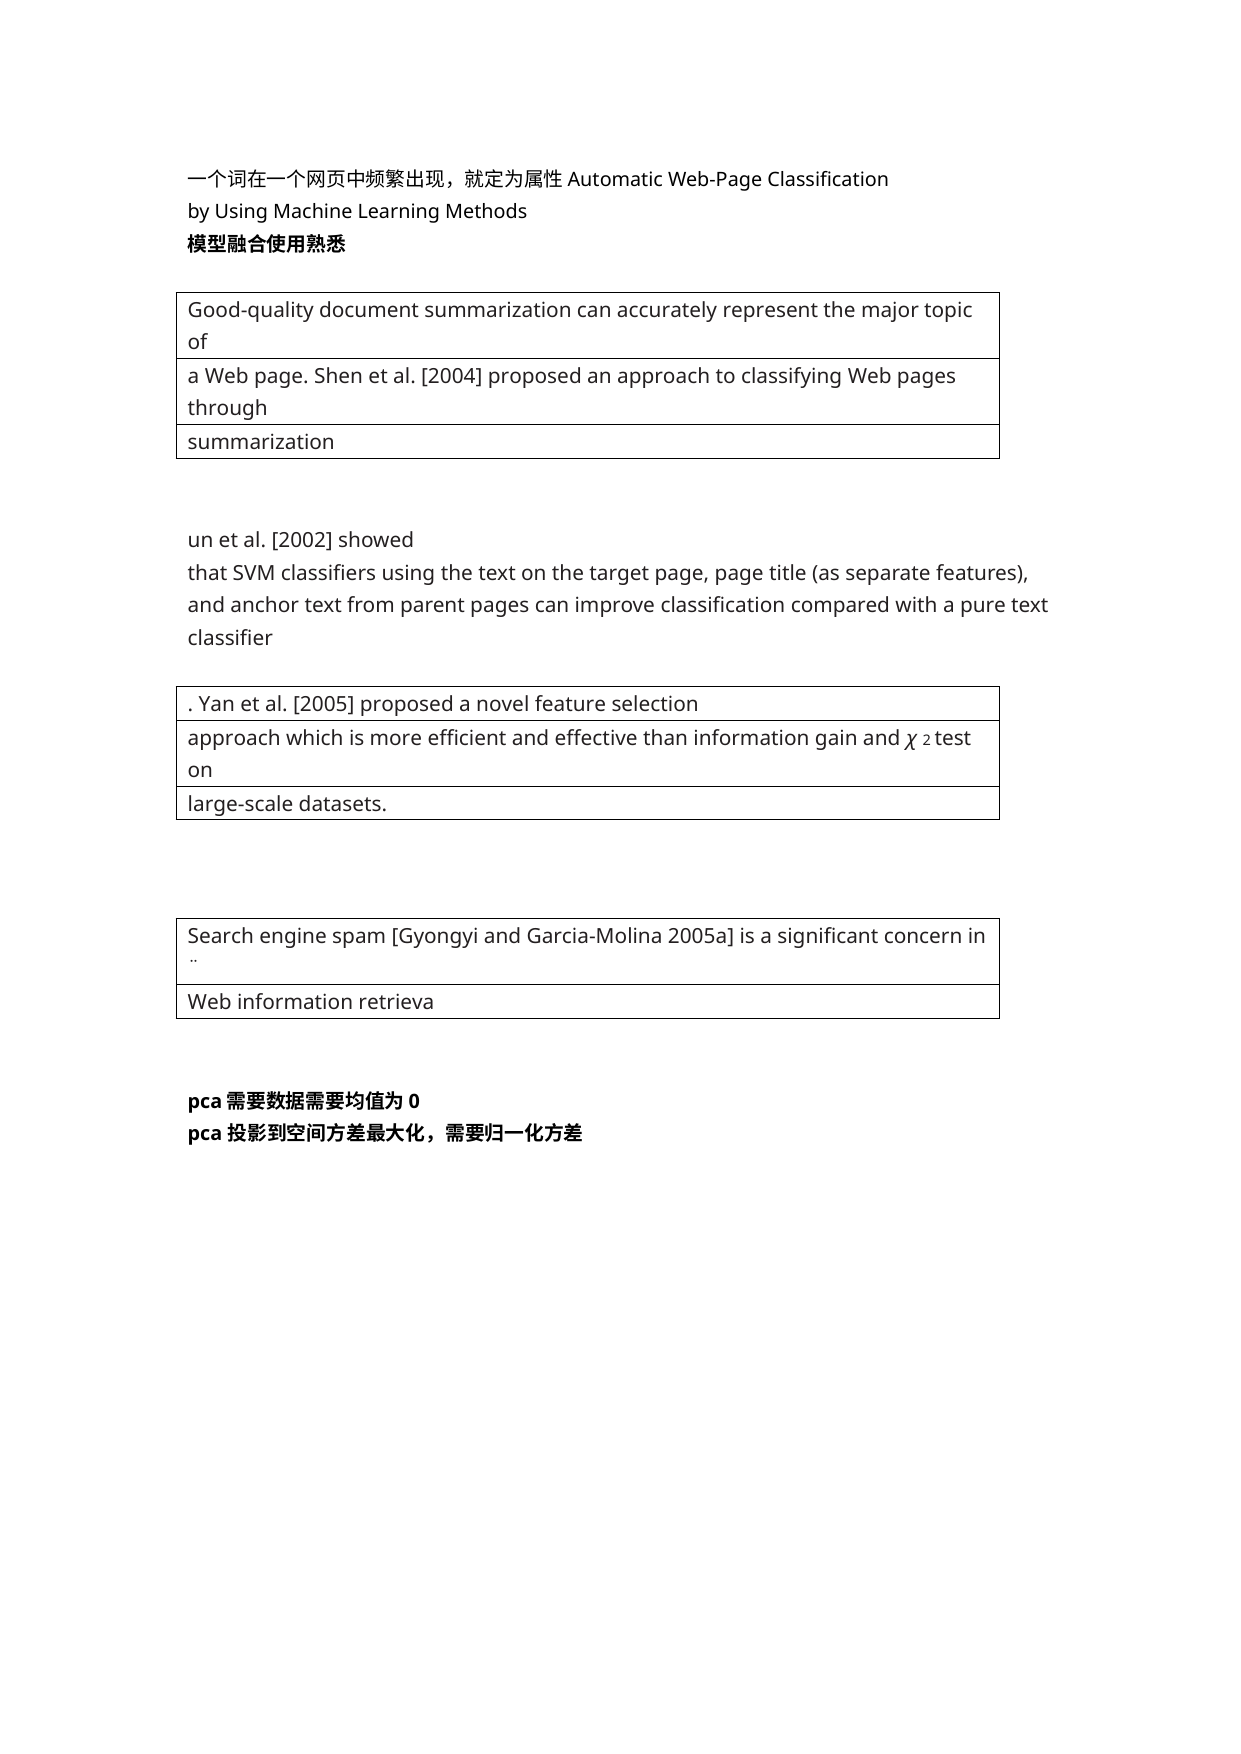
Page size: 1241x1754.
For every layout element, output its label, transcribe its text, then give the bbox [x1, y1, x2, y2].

table_header Search engine spam [Gyongyi and Garcia-Molina 2005a] is a significant concern in ¨ [177, 919, 999, 984]
table_header . Yan et al. [2005] proposed a novel feature selection [177, 687, 999, 720]
table_cell a Web page. Shen et al. [2004] proposed an approach to classifying Web pages through [177, 359, 999, 424]
table_cell approach which is more efficient and effective than information gain and χ 2 test on [177, 721, 999, 786]
text 一个词在一个网页中频繁出现，就定为属性Automatic Web-Page Classification [187, 162, 1053, 194]
table_header Good-quality document summarization can accurately represent the major topic of [177, 293, 999, 358]
table_cell Web information retrieva [177, 985, 999, 1017]
text by Using Machine Learning Methods [187, 194, 1053, 227]
table_cell large-scale datasets. [177, 787, 999, 819]
text 模型融合使用熟悉 [187, 227, 1053, 259]
table_cell summarization [177, 425, 999, 458]
text pca 投影到空间方差最大化，需要归一化方差 [187, 1116, 1053, 1148]
text pca需要数据需要均值为0 [187, 1018, 1053, 1116]
text un et al. [2002] showed that SVM classifiers using the text on the target page, page title (as separate features), and anchor text from parent pages can improve classification compared with a pure text classifier [187, 459, 1053, 654]
